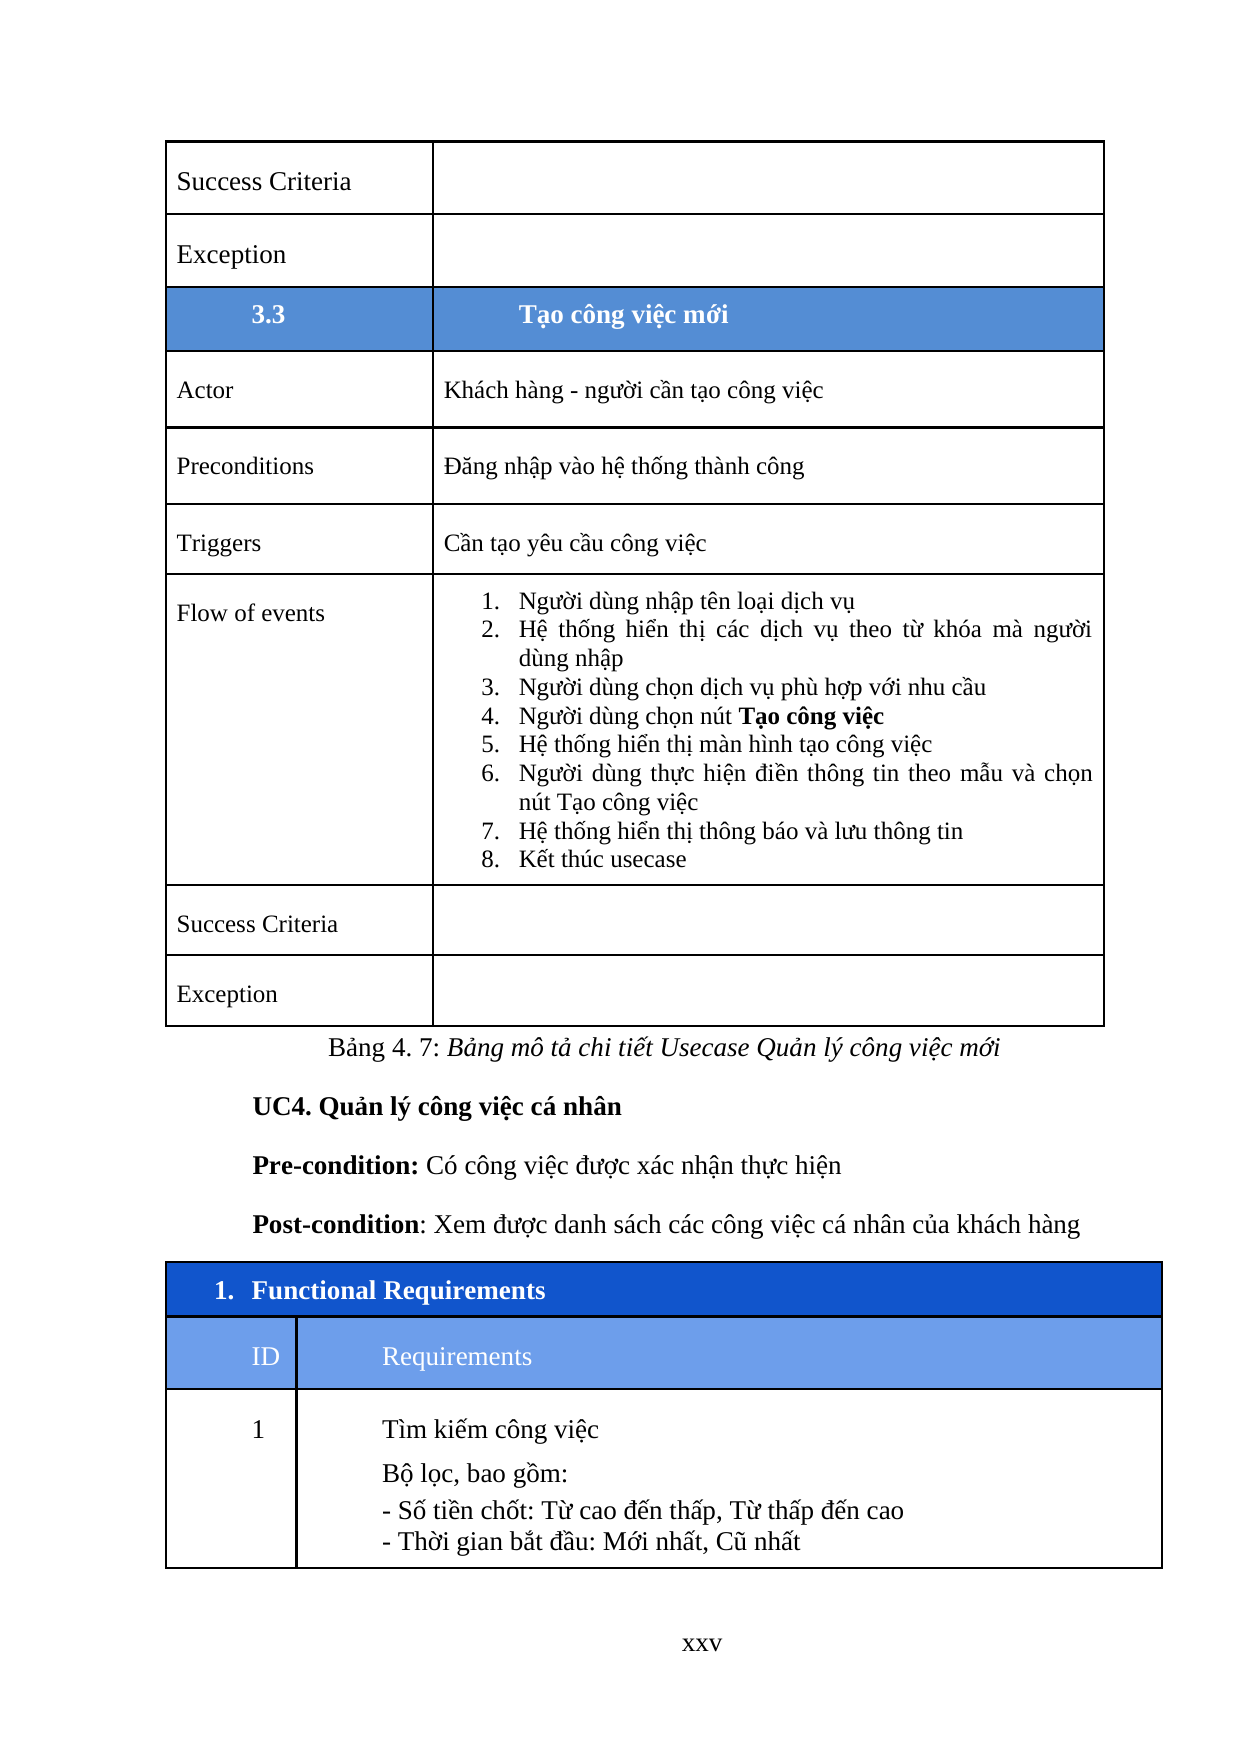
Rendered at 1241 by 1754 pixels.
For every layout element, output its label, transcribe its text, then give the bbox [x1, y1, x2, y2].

text Bảng 4. 7: Bảng mô tả chi tiết Usecase Quản lý công việc mới [177, 1031, 1152, 1062]
table_cell ID [167, 1318, 295, 1388]
table_cell Tìm kiếm công việc Bộ lọc, bao gồm: - Số tiền chốt: Từ cao đến thấp, Từ thấp đến cao - Thời gian bắt đầu: Mới nhất, Cũ nhất [298, 1390, 1161, 1567]
table_cell Exception [167, 956, 432, 1024]
table_cell [434, 956, 1103, 1024]
table_cell [434, 215, 1103, 286]
table_cell 1 [167, 1390, 295, 1567]
table_cell Triggers [167, 505, 432, 573]
table_cell Actor [167, 352, 432, 426]
table_cell Cần tạo yêu cầu công việc [434, 505, 1103, 573]
table_cell [434, 886, 1103, 954]
table_cell Success Criteria [167, 143, 432, 213]
table_cell Success Criteria [167, 886, 432, 954]
table_cell Đăng nhập vào hệ thống thành công [434, 429, 1103, 503]
table_cell Khách hàng - người cần tạo công việc [434, 352, 1103, 426]
table_cell Flow of events [167, 575, 432, 884]
text UC4. Quản lý công việc cá nhân [177, 1090, 1152, 1121]
table_cell Tạo công việc mới [434, 288, 1103, 350]
table_cell Người dùng nhập tên loại dịch vụ Hệ thống hiển thị các dịch vụ theo từ khóa mà người dùng nhập Người dùng chọn dịch vụ phù hợp với nhu cầu Người dùng chọn nút Tạo công việc Hệ thống hiển thị màn hình tạo công việc Người dùng thực hiện điền thông tin theo mẫu và chọn nút Tạo công việc Hệ thống hiển thị thông báo và lưu thông tin Kết thúc usecase [434, 575, 1103, 884]
text Pre-condition: Có công việc được xác nhận thực hiện [177, 1149, 1152, 1180]
table_header Functional Requirements [167, 1263, 1161, 1315]
table_cell Requirements [298, 1318, 1161, 1388]
table_cell Preconditions [167, 429, 432, 503]
text Post-condition: Xem được danh sách các công việc cá nhân của khách hàng [177, 1208, 1152, 1239]
table_cell 3.3 [167, 288, 432, 350]
table_cell Exception [167, 215, 432, 286]
table_cell [434, 143, 1103, 213]
